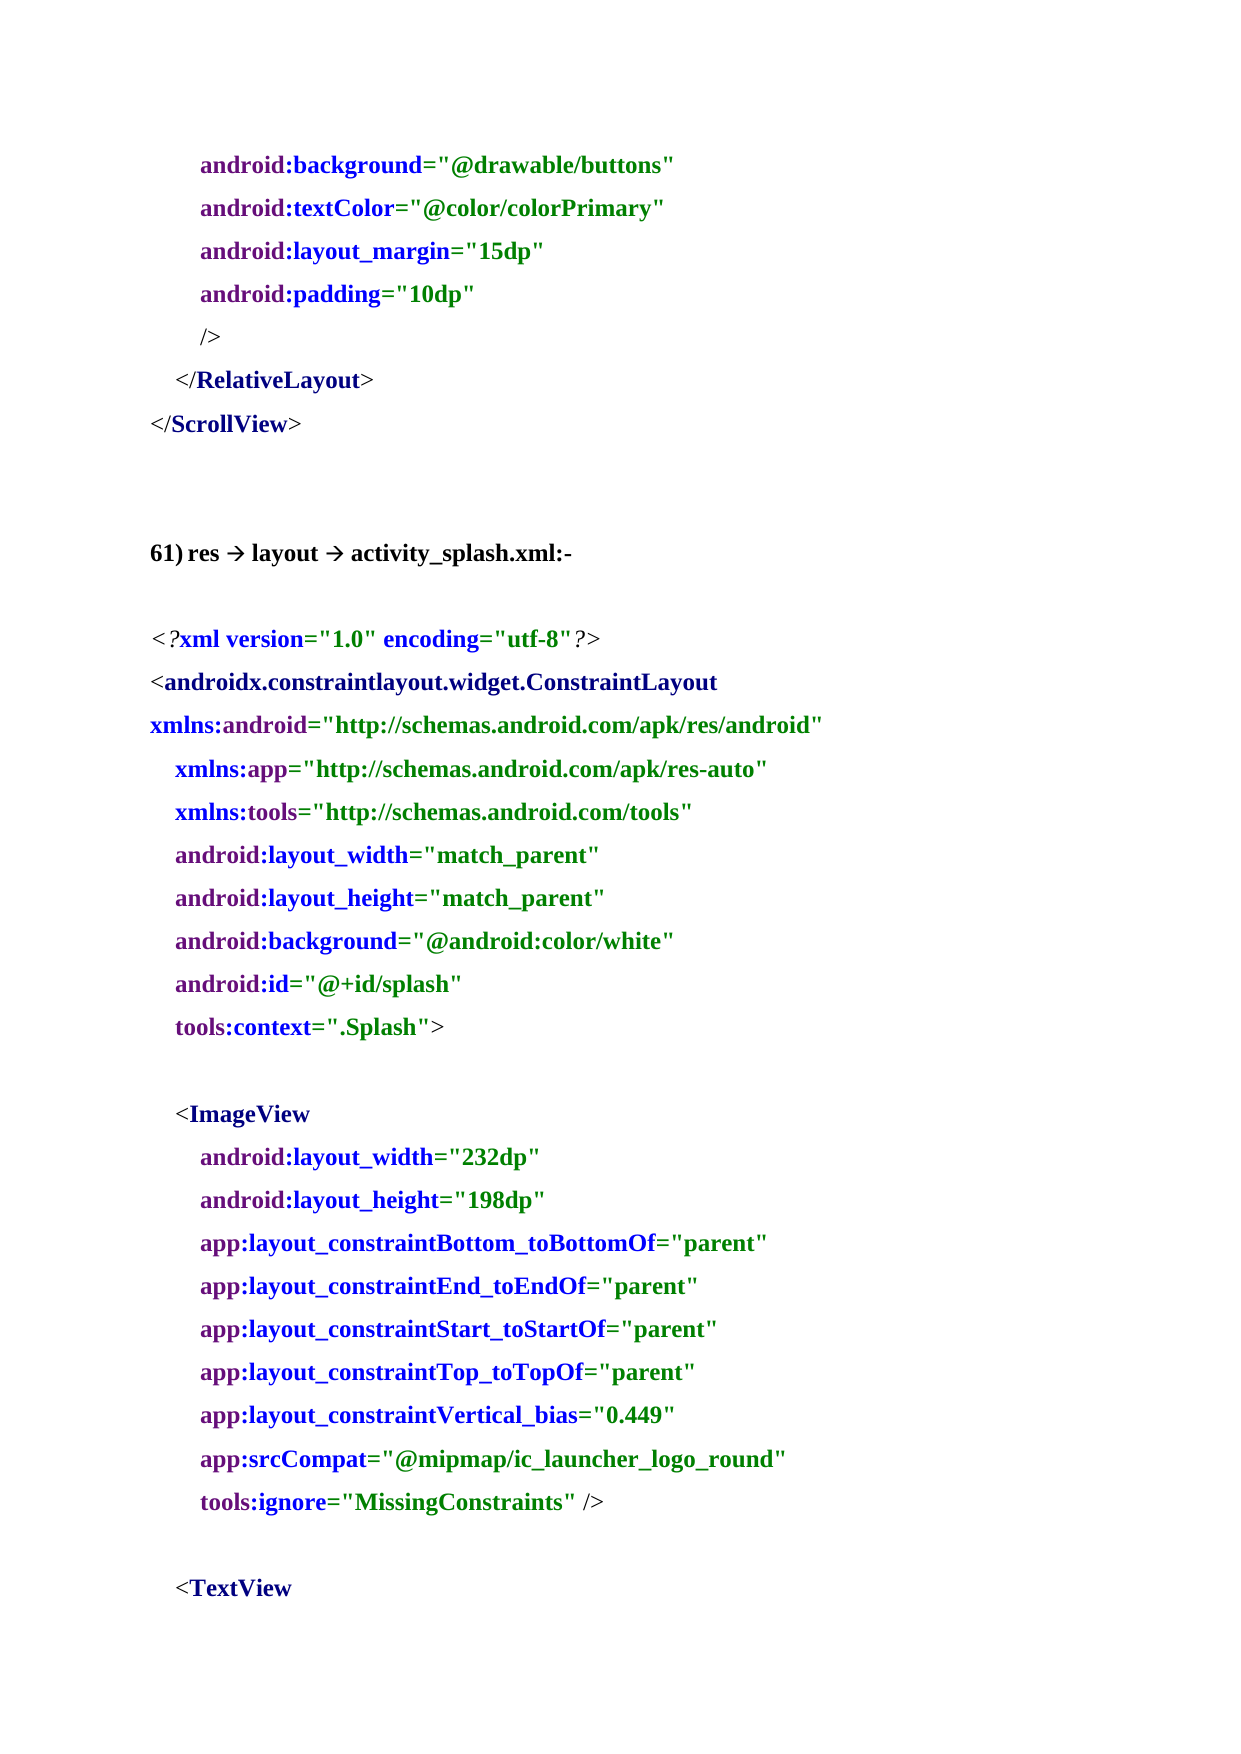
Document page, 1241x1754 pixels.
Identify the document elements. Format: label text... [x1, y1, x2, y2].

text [150, 624, 1090, 1602]
list res layout activity_splash.xml:- [150, 538, 1090, 567]
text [150, 150, 1090, 437]
